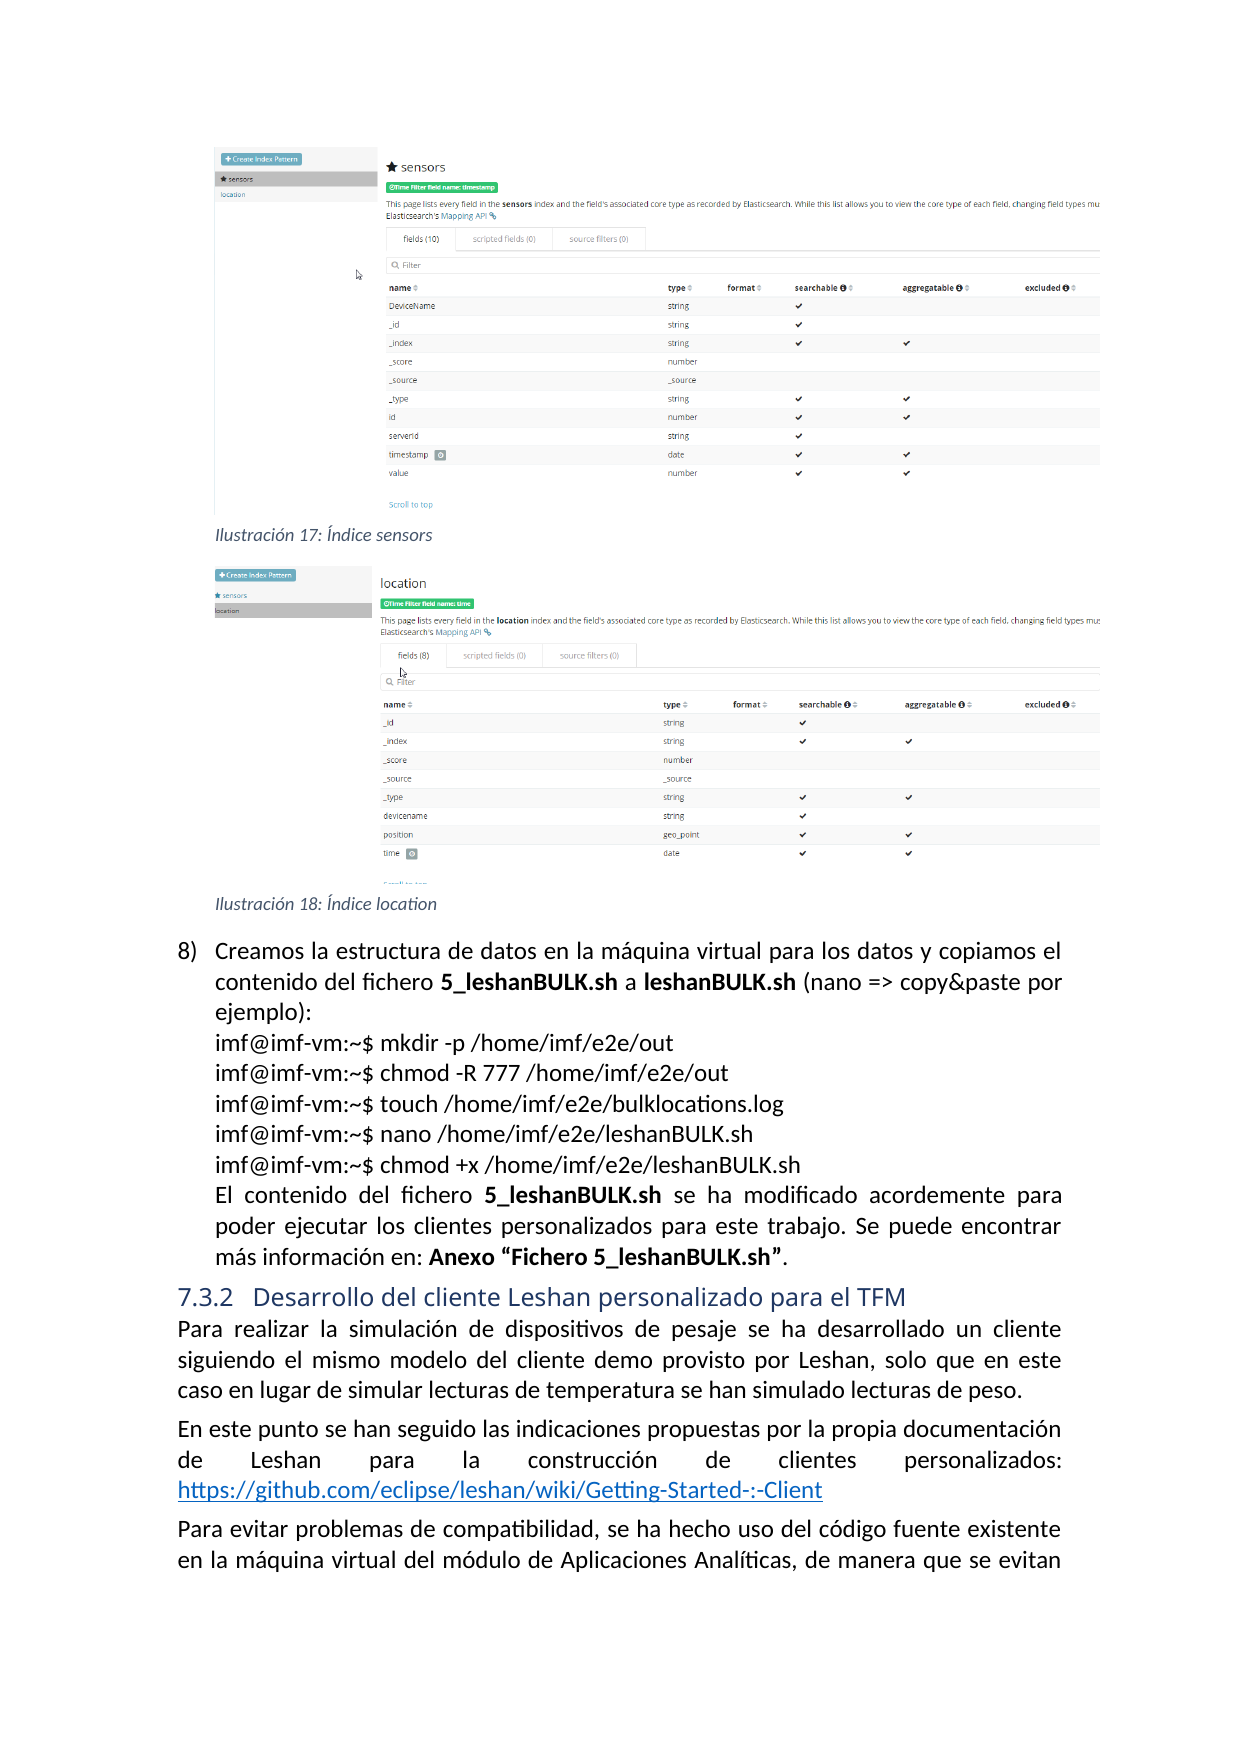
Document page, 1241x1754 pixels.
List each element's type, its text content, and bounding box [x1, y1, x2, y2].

subtitle Desarrollo del cliente Leshan personalizado para el TFM [177, 1279, 1063, 1314]
text Ilustración 18: Índice location [215, 892, 1063, 915]
list imf@imf-vm:~$ chmod +x /home/imf/e2e/leshanBULK.sh [215, 1149, 1063, 1180]
list imf@imf-vm:~$ chmod -R 777 /home/imf/e2e/out [215, 1058, 1063, 1088]
list Creamos la estructura de datos en la máquina virtual para los datos y copiamos el contenido del fichero 5_leshanBULK.sh a leshanBULK.sh (nano => copy&paste por ejemplo): [177, 936, 1063, 1027]
list imf@imf-vm:~$ nano /home/imf/e2e/leshanBULK.sh [215, 1119, 1063, 1149]
list imf@imf-vm:~$ mkdir -p /home/imf/e2e/out [215, 1027, 1063, 1058]
text Para realizar la simulación de dispositivos de pesaje se ha desarrollado un cliente siguiendo el mismo modelo del cliente demo provisto por Leshan, solo que en este caso en lugar de simular lecturas de temperatura se han simulado lecturas de peso. [177, 1314, 1063, 1405]
list El contenido del fichero 5_leshanBULK.sh se ha modificado acordemente para poder ejecutar los clientes personalizados para este trabajo. Se puede encontrar más información en: Anexo “Fichero 5_leshanBULK.sh”. [215, 1180, 1063, 1271]
list imf@imf-vm:~$ touch /home/imf/e2e/bulklocations.log [215, 1088, 1063, 1119]
picture [214, 147, 1100, 515]
text Ilustración 17: Índice sensors [215, 523, 1063, 546]
picture [214, 566, 1100, 884]
text En este punto se han seguido las indicaciones propuestas por la propia documentación de Leshan para la construcción de clientes personalizados: https://github.com/eclipse/leshan/wiki/Getting-Started-:-Client [177, 1413, 1063, 1505]
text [177, 1513, 1063, 1574]
